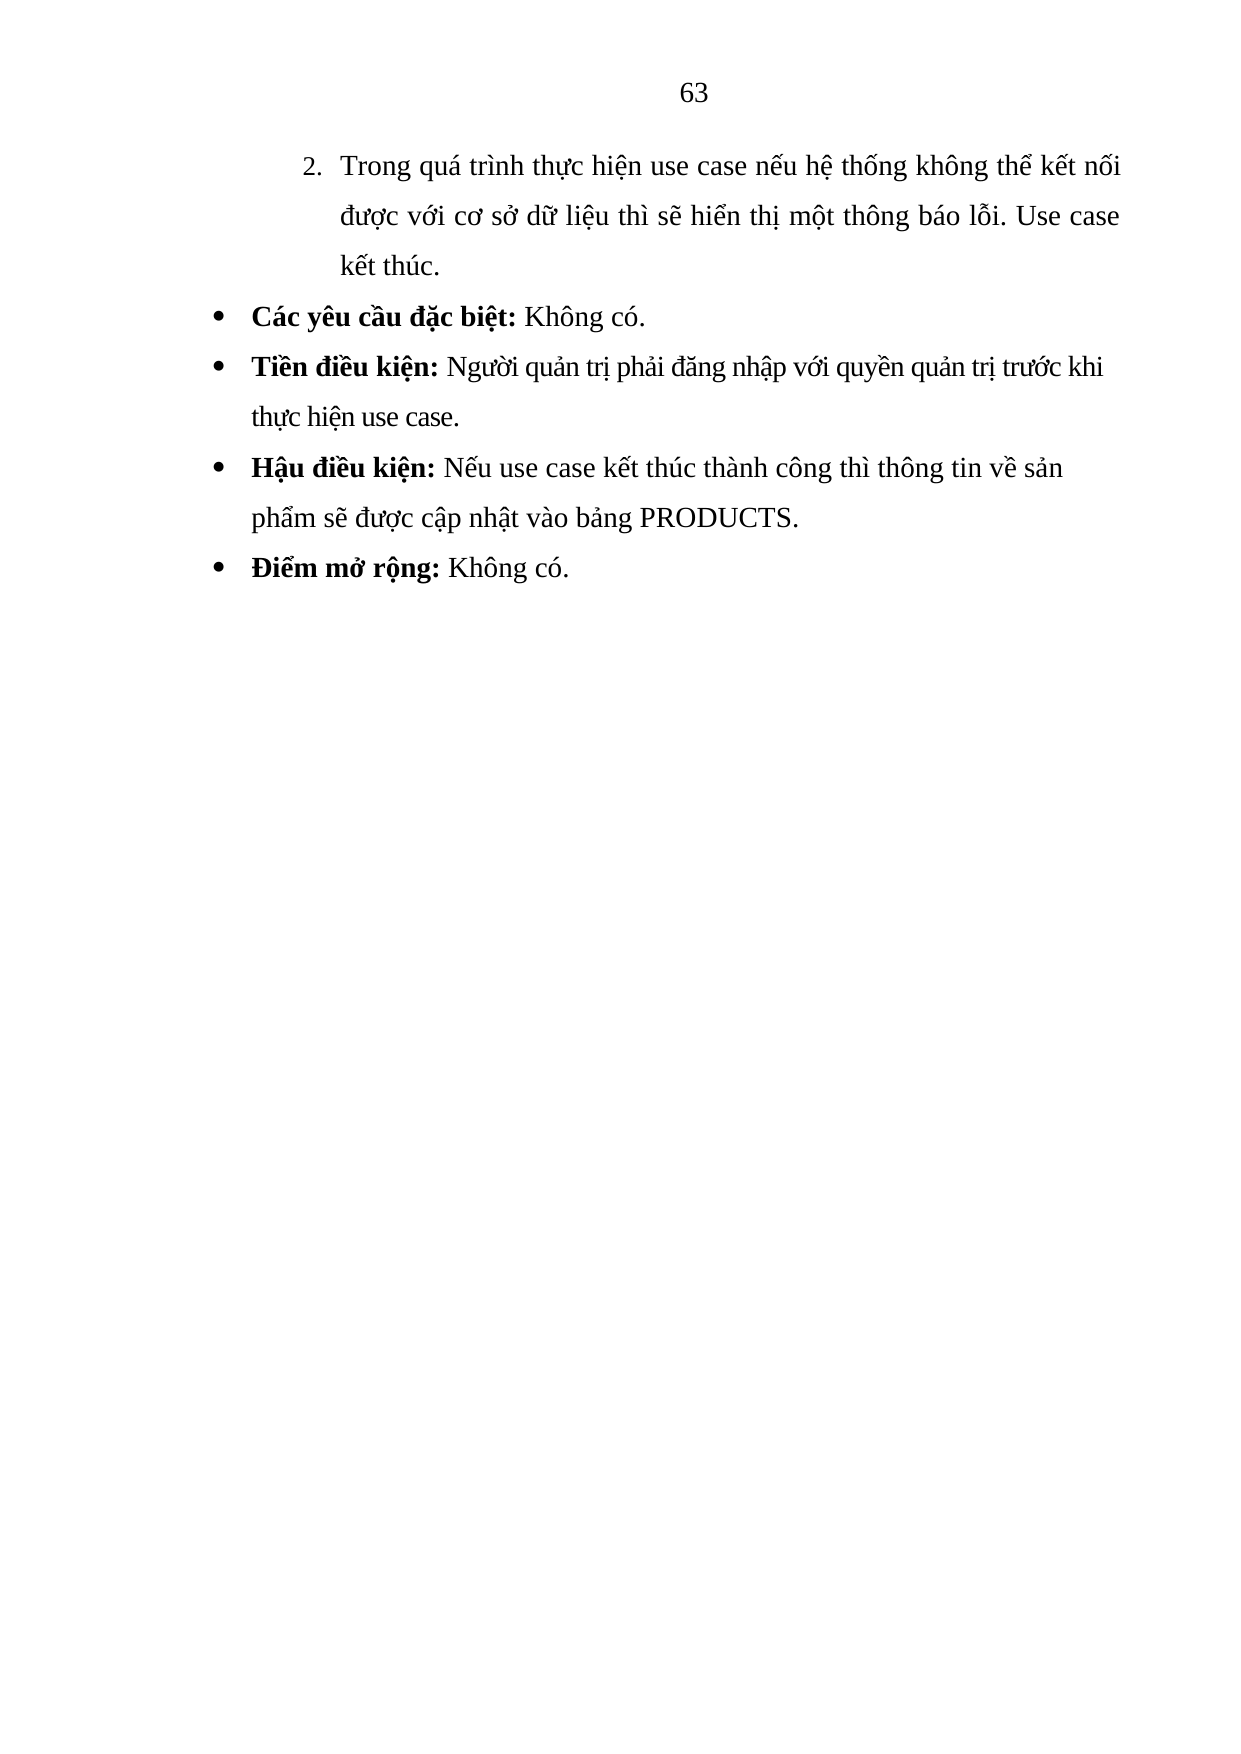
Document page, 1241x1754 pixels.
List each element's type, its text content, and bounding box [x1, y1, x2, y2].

list Hậu điều kiện: Nếu use case kết thúc thành công thì thông tin về sản phẩm sẽ được cập nhật vào bảng PRODUCTS. [214, 450, 1122, 534]
list Các yêu cầu đặc biệt: Không có. [214, 299, 1122, 332]
list Điểm mở rộng: Không có. [214, 551, 1122, 584]
list Tiền điều kiện: Người quản trị phải đăng nhập với quyền quản trị trước khi thực hiện use case. [214, 349, 1122, 433]
list Trong quá trình thực hiện use case nếu hệ thống không thể kết nối được với cơ sở dữ liệu thì sẽ hiển thị một thông báo lỗi. Use case kết thúc. [302, 148, 1122, 282]
